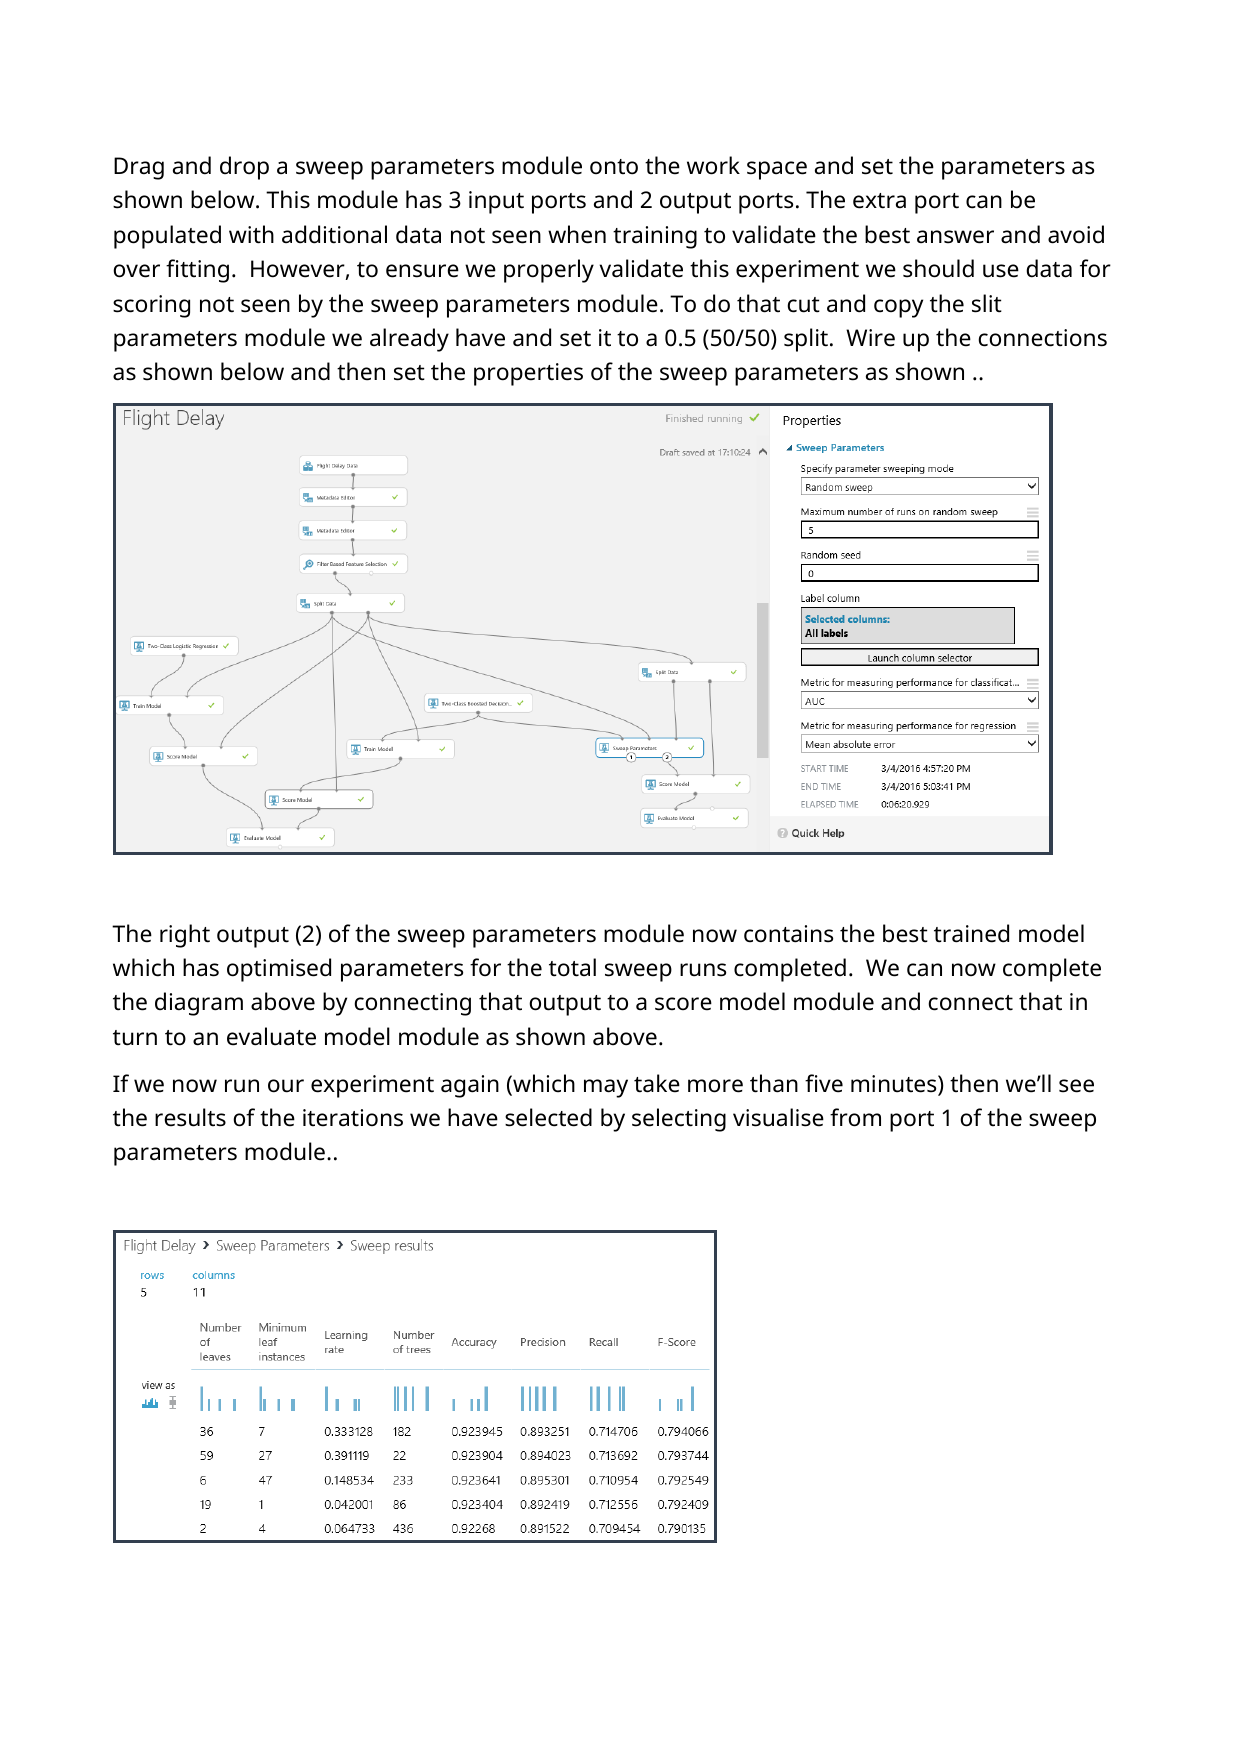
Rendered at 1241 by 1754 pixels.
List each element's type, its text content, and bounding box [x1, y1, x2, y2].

text The right output (2) of the sweep parameters module now contains the best trained model which has optimised parameters for the total sweep runs completed. We can now complete the diagram above by connecting that output to a score model module and connect that in turn to an evaluate model module as shown above. [112, 918, 1128, 1052]
picture [116, 1233, 714, 1540]
picture [116, 406, 1049, 852]
text Drag and drop a sweep parameters module onto the work space and set the parameters as shown below. This module has 3 input ports and 2 output ports. The extra port can be populated with additional data not seen when training to validate the best answer and avoid over fitting. However, to ensure we properly validate this experiment we should use data for scoring not seen by the sweep parameters module. To do that cut and copy the slit parameters module we already have and set it to a 0.5 (50/50) split. Wire up the connections as shown below and then set the properties of the sweep parameters as shown .. [112, 150, 1128, 387]
text If we now run our experiment again (which may take more than five minutes) then we’ll see the results of the iterations we have selected by selecting visualise from port 1 of the sweep parameters module.. [112, 1068, 1128, 1168]
